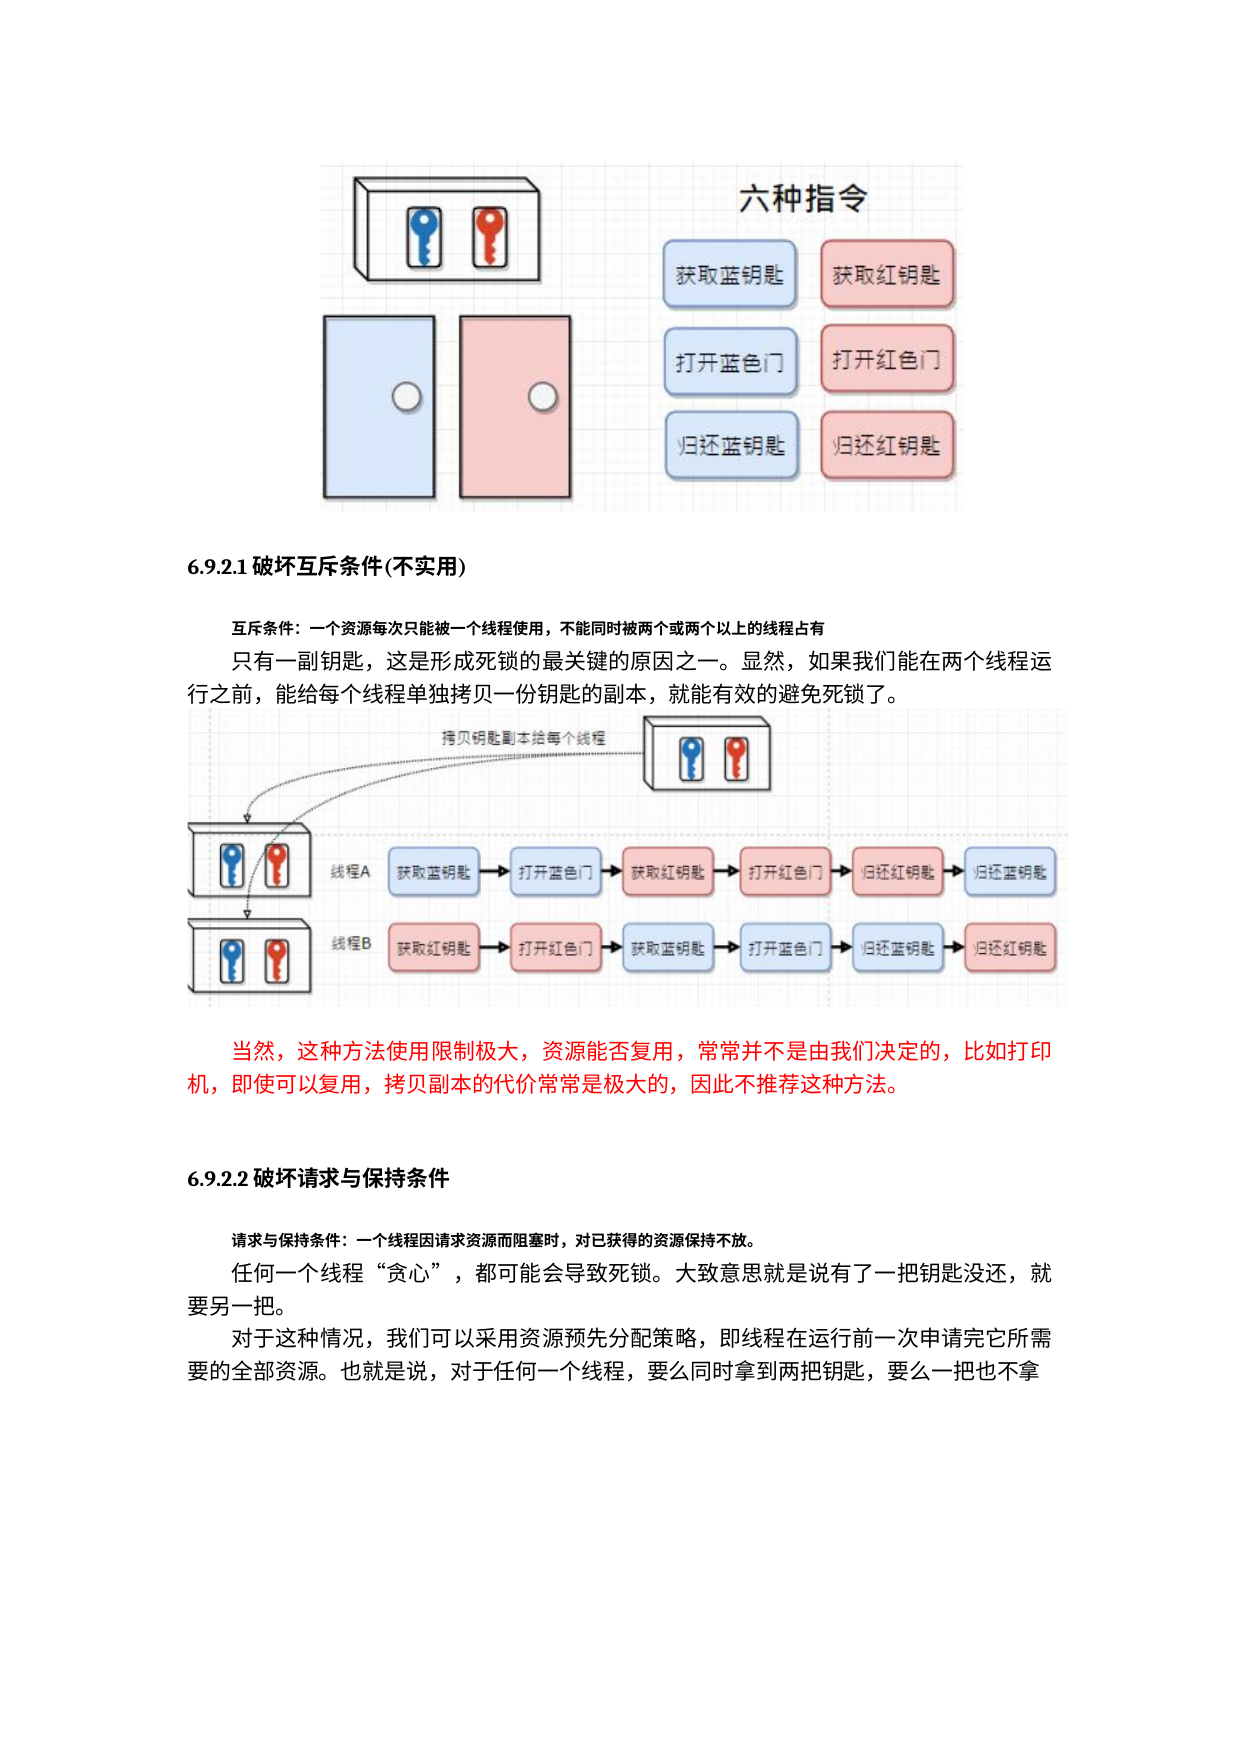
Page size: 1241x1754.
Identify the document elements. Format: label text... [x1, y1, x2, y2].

text 任何一个线程“贪心”，都可能会导致死锁。大致意思就是说有了一把钥匙没还，就要另一把。 [187, 1256, 1053, 1321]
picture [187, 708, 1069, 1007]
subtitle 6.9.2.2 破坏请求与保持条件 [187, 1161, 1053, 1193]
text 互斥条件：一个资源每次只能被一个线程使用，不能同时被两个或两个以上的线程占有 [187, 611, 1053, 644]
text 对于这种情况，我们可以采用资源预先分配策略，即线程在运行前一次申请完它所需要的全部资源。也就是说，对于任何一个线程，要么同时拿到两把钥匙，要么一把也不拿 [187, 1321, 1053, 1386]
text 当然，这种方法使用限制极大，资源能否复用，常常并不是由我们决定的，比如打印机，即使可以复用，拷贝副本的代价常常是极大的，因此不推荐这种方法。 [187, 1034, 1053, 1099]
subtitle 6.9.2.1 破坏互斥条件(不实用) [187, 549, 1053, 581]
picture [320, 162, 964, 512]
text 请求与保持条件：一个线程因请求资源而阻塞时，对已获得的资源保持不放。 [187, 1223, 1053, 1256]
text 只有一副钥匙，这是形成死锁的最关键的原因之一。显然，如果我们能在两个线程运行之前，能给每个线程单独拷贝一份钥匙的副本，就能有效的避免死锁了。 [187, 644, 1053, 708]
